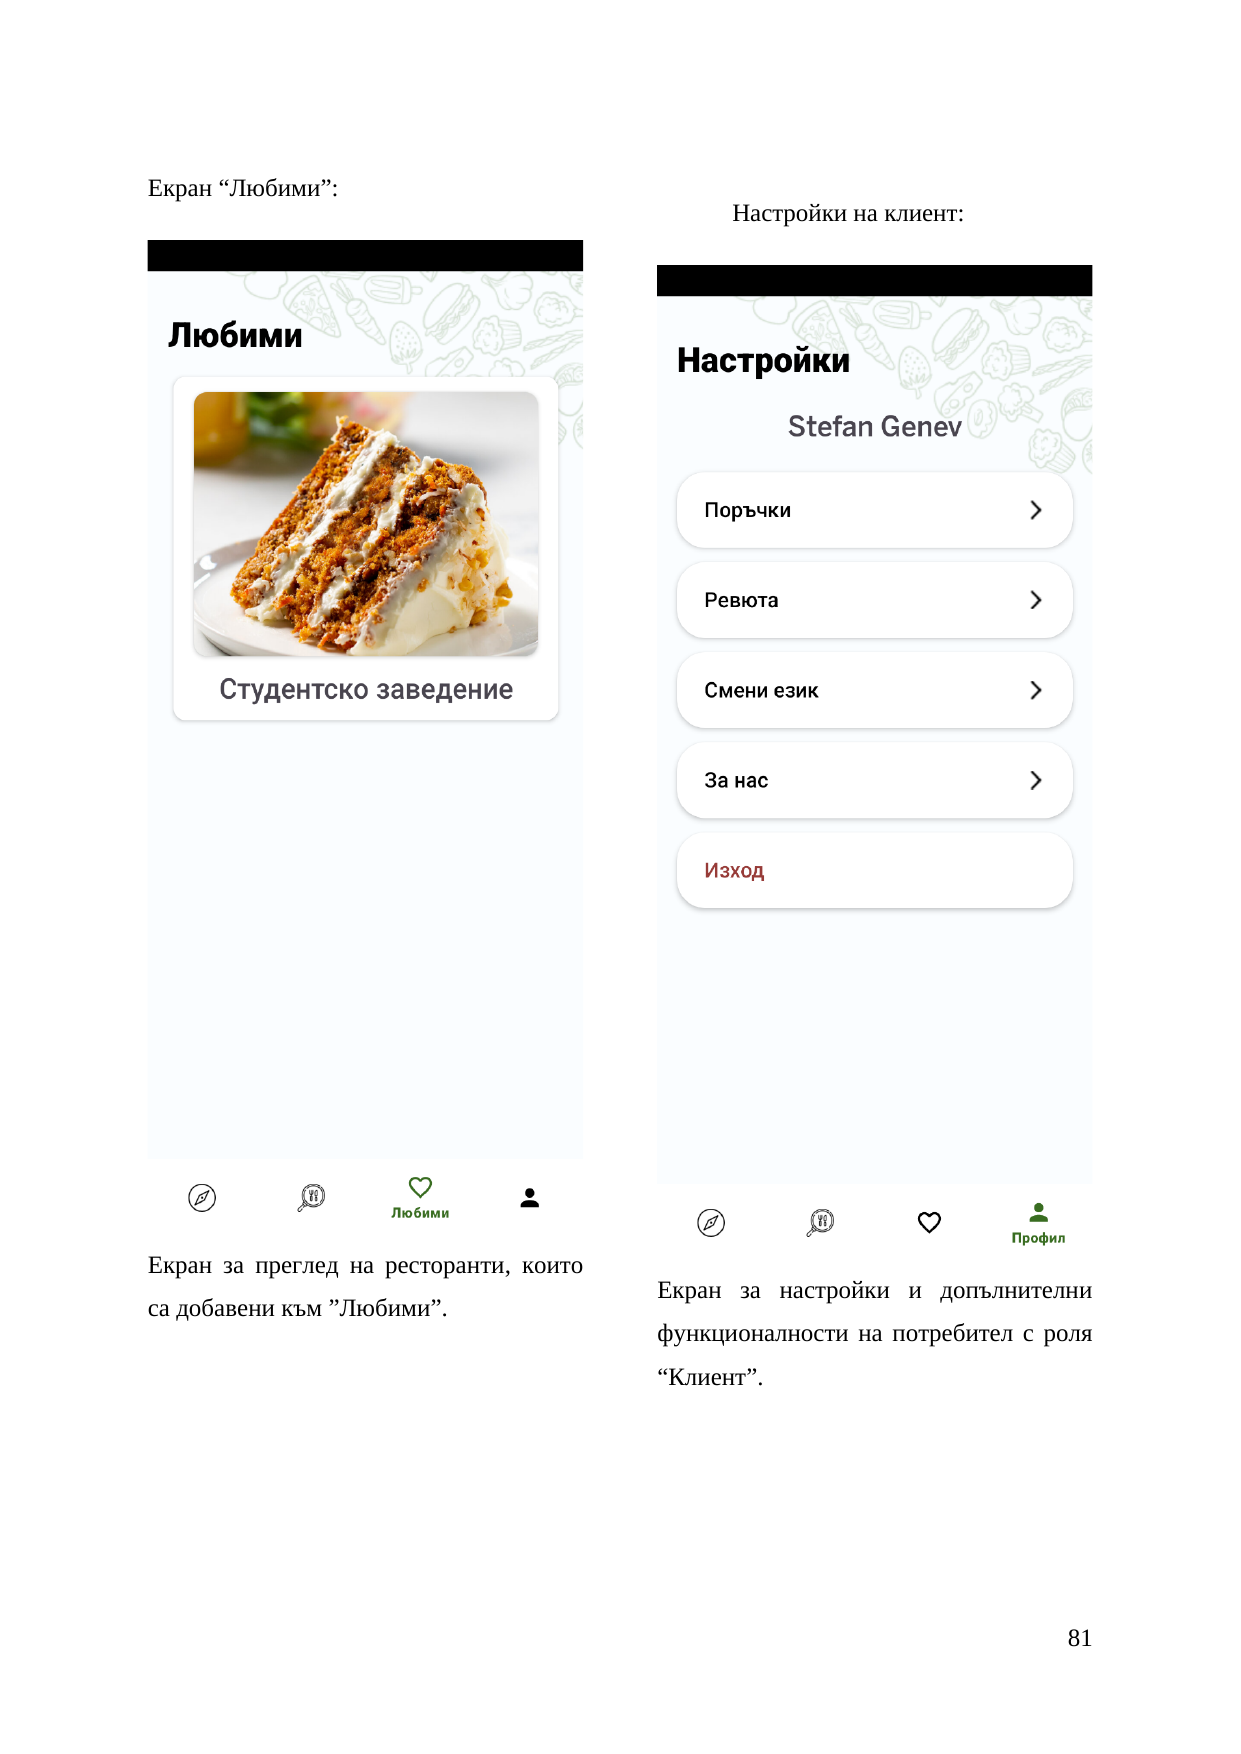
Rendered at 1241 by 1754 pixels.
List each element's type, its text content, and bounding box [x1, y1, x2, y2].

text Екран “Любими”: [148, 173, 583, 201]
picture [147, 240, 584, 1236]
text Екран за преглед на ресторанти, които са добавени към ”Любими”.Настройки на клиент: [148, 1236, 583, 1322]
text Екран за настройки и допълнителни функционалности на потребител с роля “Клиент”. [657, 1261, 1093, 1390]
picture [657, 265, 1093, 1261]
